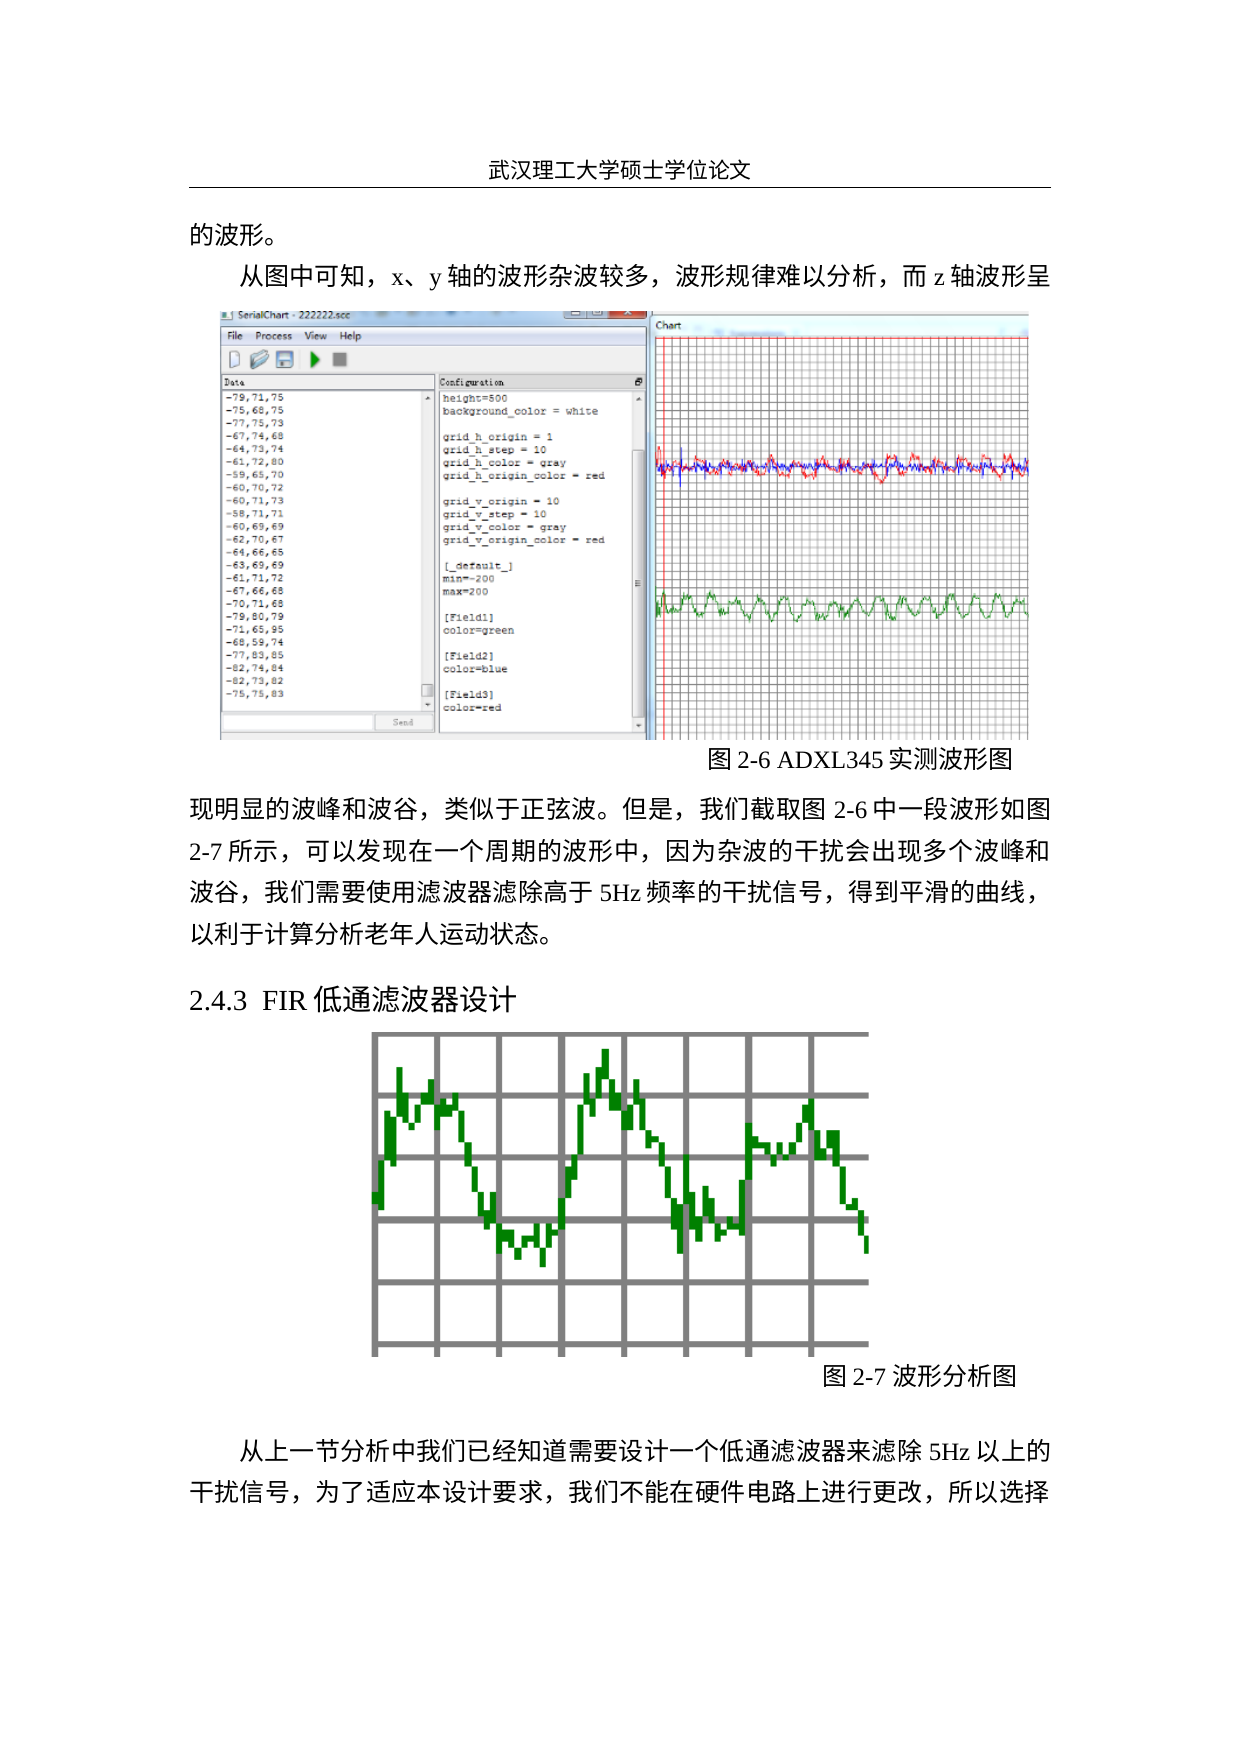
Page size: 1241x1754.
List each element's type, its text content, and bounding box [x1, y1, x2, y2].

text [189, 1043, 1051, 1510]
picture [219, 311, 1029, 740]
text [189, 211, 1051, 252]
list 2.4.3 FIR低通滤波器设计 [189, 977, 1051, 1018]
picture [371, 1032, 869, 1357]
